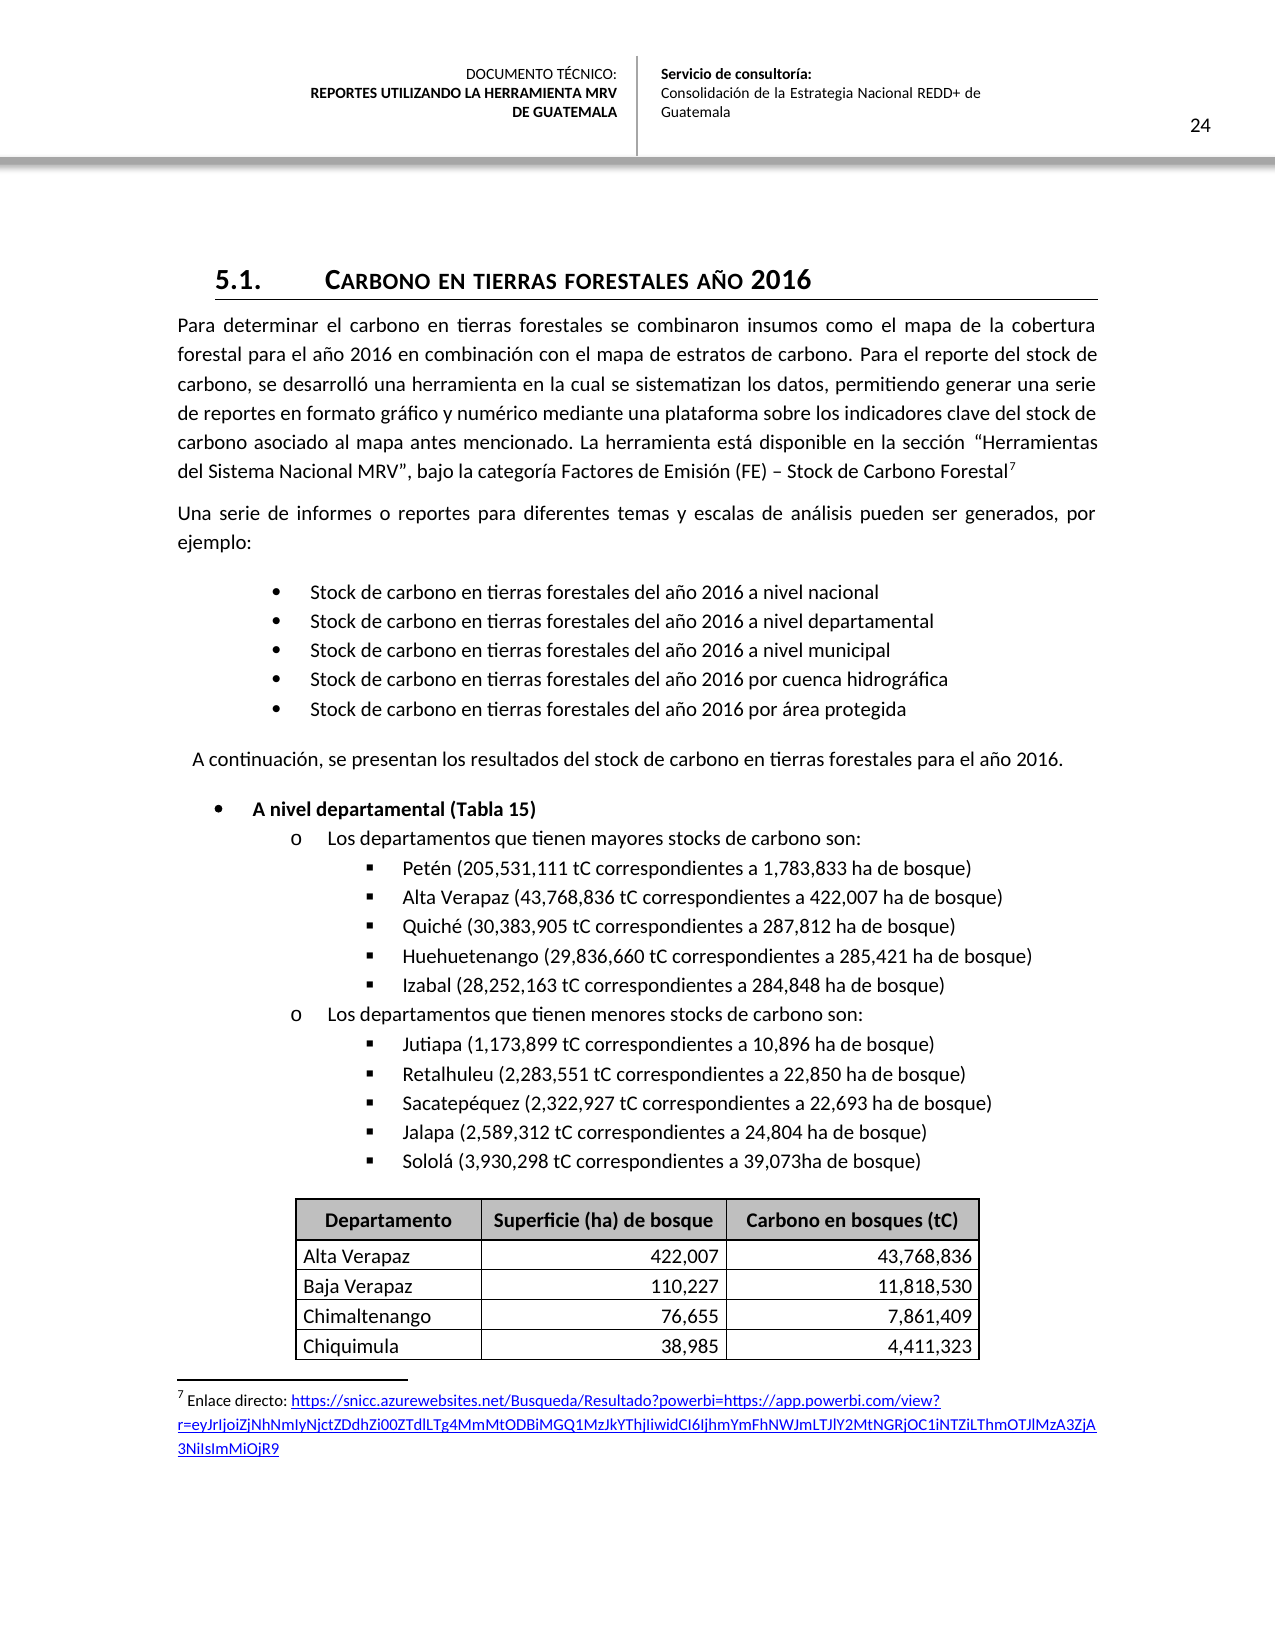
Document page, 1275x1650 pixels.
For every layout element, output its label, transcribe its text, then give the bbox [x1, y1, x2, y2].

table_cell 110,227 [482, 1270, 726, 1299]
table_cell Chiquimula [297, 1330, 481, 1359]
list Izabal (28,252,163 tC correspondientes a 284,848 ha de bosque) [365, 972, 1098, 997]
table_cell 43,768,836 [727, 1241, 978, 1269]
list Sololá (3,930,298 tC correspondientes a 39,073ha de bosque) [365, 1148, 1098, 1174]
table_cell 422,007 [482, 1241, 726, 1269]
table_cell 76,655 [482, 1300, 726, 1329]
table_cell Chimaltenango [297, 1300, 481, 1329]
list Stock de carbono en tierras forestales del año 2016 por cuenca hidrográfica [273, 667, 1098, 692]
list Sacatepéquez (2,322,927 tC correspondientes a 22,693 ha de bosque) [365, 1090, 1098, 1115]
subtitle Carbono en tierras forestales año 2016 [215, 261, 1098, 299]
list Stock de carbono en tierras forestales del año 2016 a nivel departamental [273, 608, 1098, 634]
list Jutiapa (1,173,899 tC correspondientes a 10,896 ha de bosque) [365, 1032, 1098, 1057]
list Los departamentos que tienen mayores stocks de carbono son: [290, 825, 1098, 851]
list Quiché (30,383,905 tC correspondientes a 287,812 ha de bosque) [365, 914, 1098, 939]
list Retalhuleu (2,283,551 tC correspondientes a 22,850 ha de bosque) [365, 1061, 1098, 1086]
list Stock de carbono en tierras forestales del año 2016 a nivel nacional [273, 579, 1098, 604]
table_cell Alta Verapaz [297, 1241, 481, 1269]
table_cell 11,818,530 [727, 1270, 978, 1299]
list A nivel departamental (Tabla 15) [215, 796, 1098, 821]
list Huehuetenango (29,836,660 tC correspondientes a 285,421 ha de bosque) [365, 943, 1098, 968]
text A continuación, se presentan los resultados del stock de carbono en tierras forestales para el año 2016. [192, 746, 1098, 771]
list Jalapa (2,589,312 tC correspondientes a 24,804 ha de bosque) [365, 1119, 1098, 1144]
table_cell Baja Verapaz [297, 1270, 481, 1299]
table_header Superficie (ha) de bosque [482, 1200, 726, 1239]
list Stock de carbono en tierras forestales del año 2016 a nivel municipal [273, 637, 1098, 663]
text Una serie de informes o reportes para diferentes temas y escalas de análisis pueden ser generados, por ejemplo: [177, 500, 1098, 554]
list Petén (205,531,111 tC correspondientes a 1,783,833 ha de bosque) [365, 855, 1098, 881]
text Para determinar el carbono en tierras forestales se combinaron insumos como el mapa de la cobertura forestal para el año 2016 en combinación con el mapa de estratos de carbono. Para el reporte del stock de carbono, se desarrolló una herramienta en la cual se sistematizan los datos, permitiendo generar una serie de reportes en formato gráfico y numérico mediante una plataforma sobre los indicadores clave del stock de carbono asociado al mapa antes mencionado. La herramienta está disponible en la sección “Herramientas del Sistema Nacional MRV”, bajo la categoría Factores de Emisión (FE) – Stock de Carbono Forestal [177, 312, 1098, 484]
table_cell 7,861,409 [727, 1300, 978, 1329]
table_cell 4,411,323 [727, 1330, 978, 1359]
table_header Carbono en bosques (tC) [727, 1200, 978, 1239]
table_header Departamento [297, 1200, 481, 1239]
table_cell 38,985 [482, 1330, 726, 1359]
list Stock de carbono en tierras forestales del año 2016 por área protegida [273, 696, 1098, 721]
list Alta Verapaz (43,768,836 tC correspondientes a 422,007 ha de bosque) [365, 884, 1098, 910]
list Los departamentos que tienen menores stocks de carbono son: [290, 1001, 1098, 1028]
